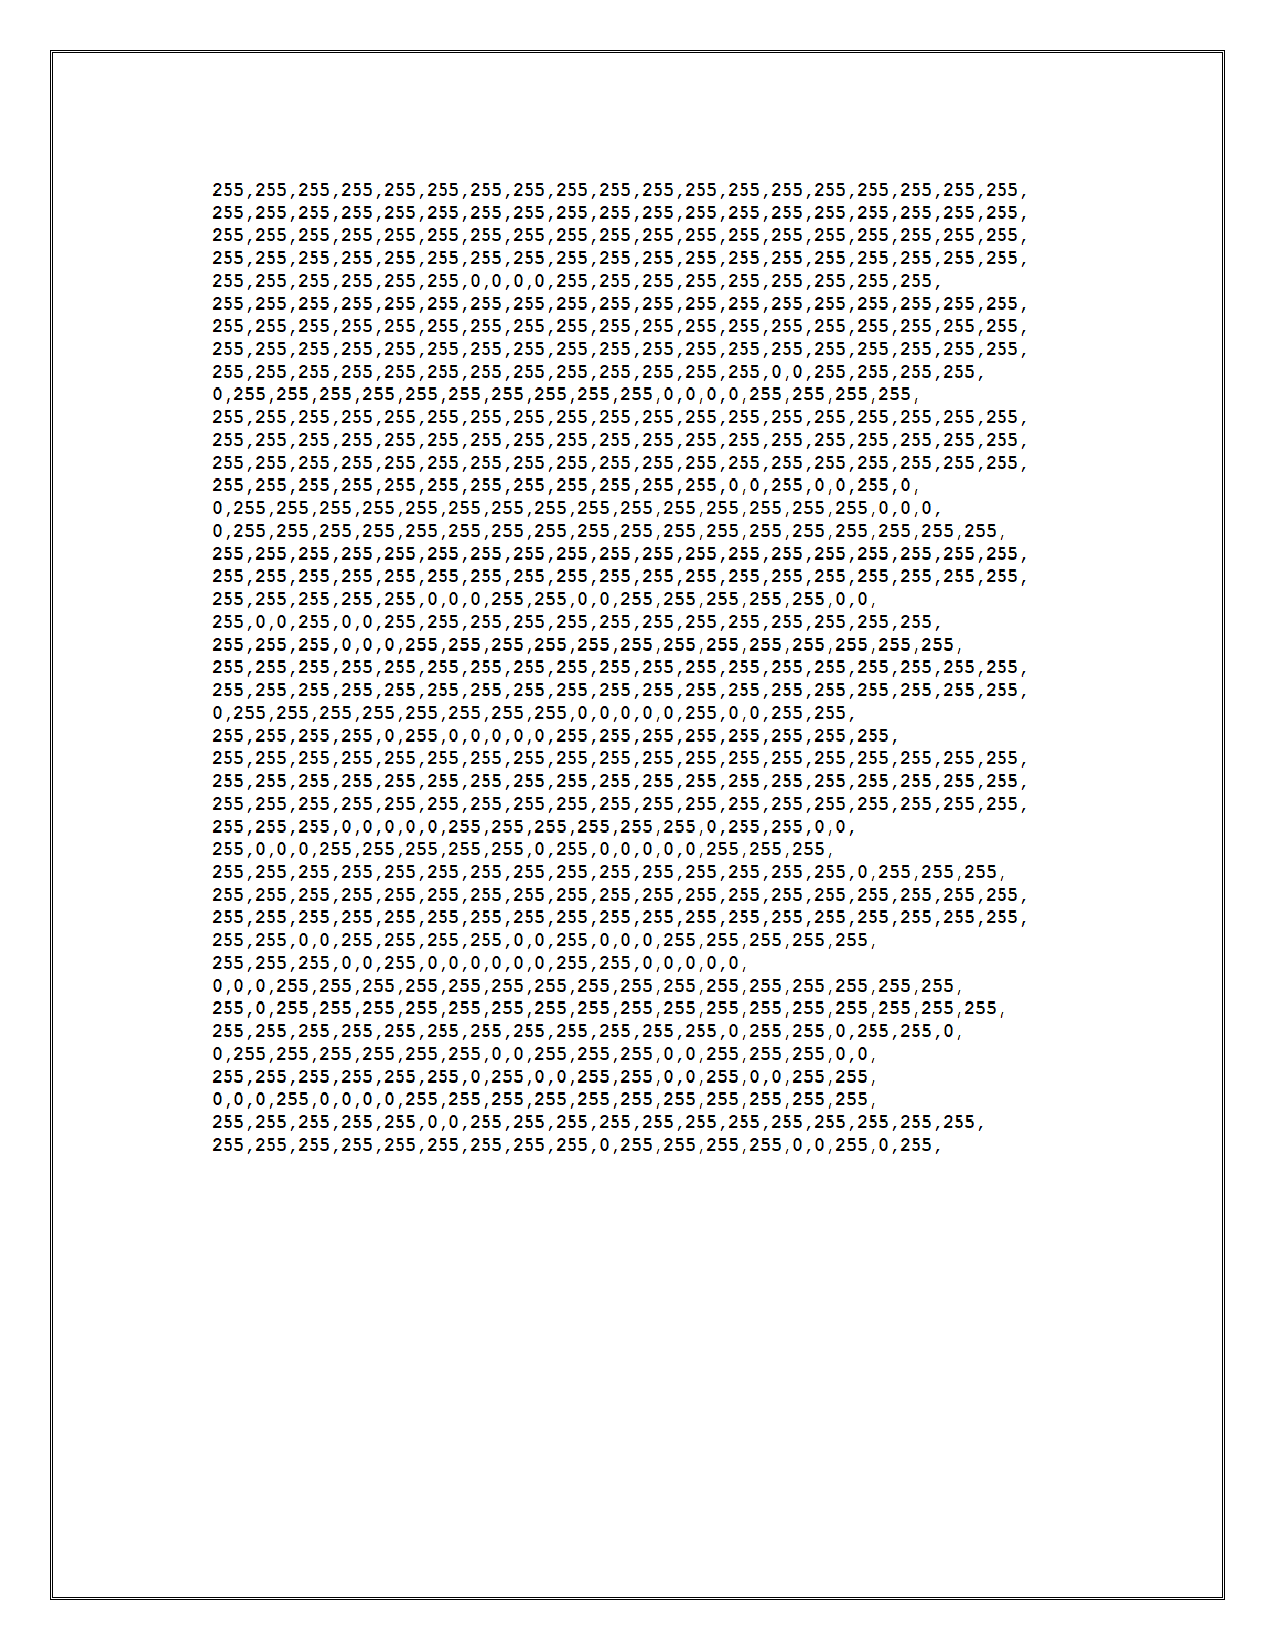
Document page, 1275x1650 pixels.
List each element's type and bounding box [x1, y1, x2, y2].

picture [187, 180, 1088, 1160]
